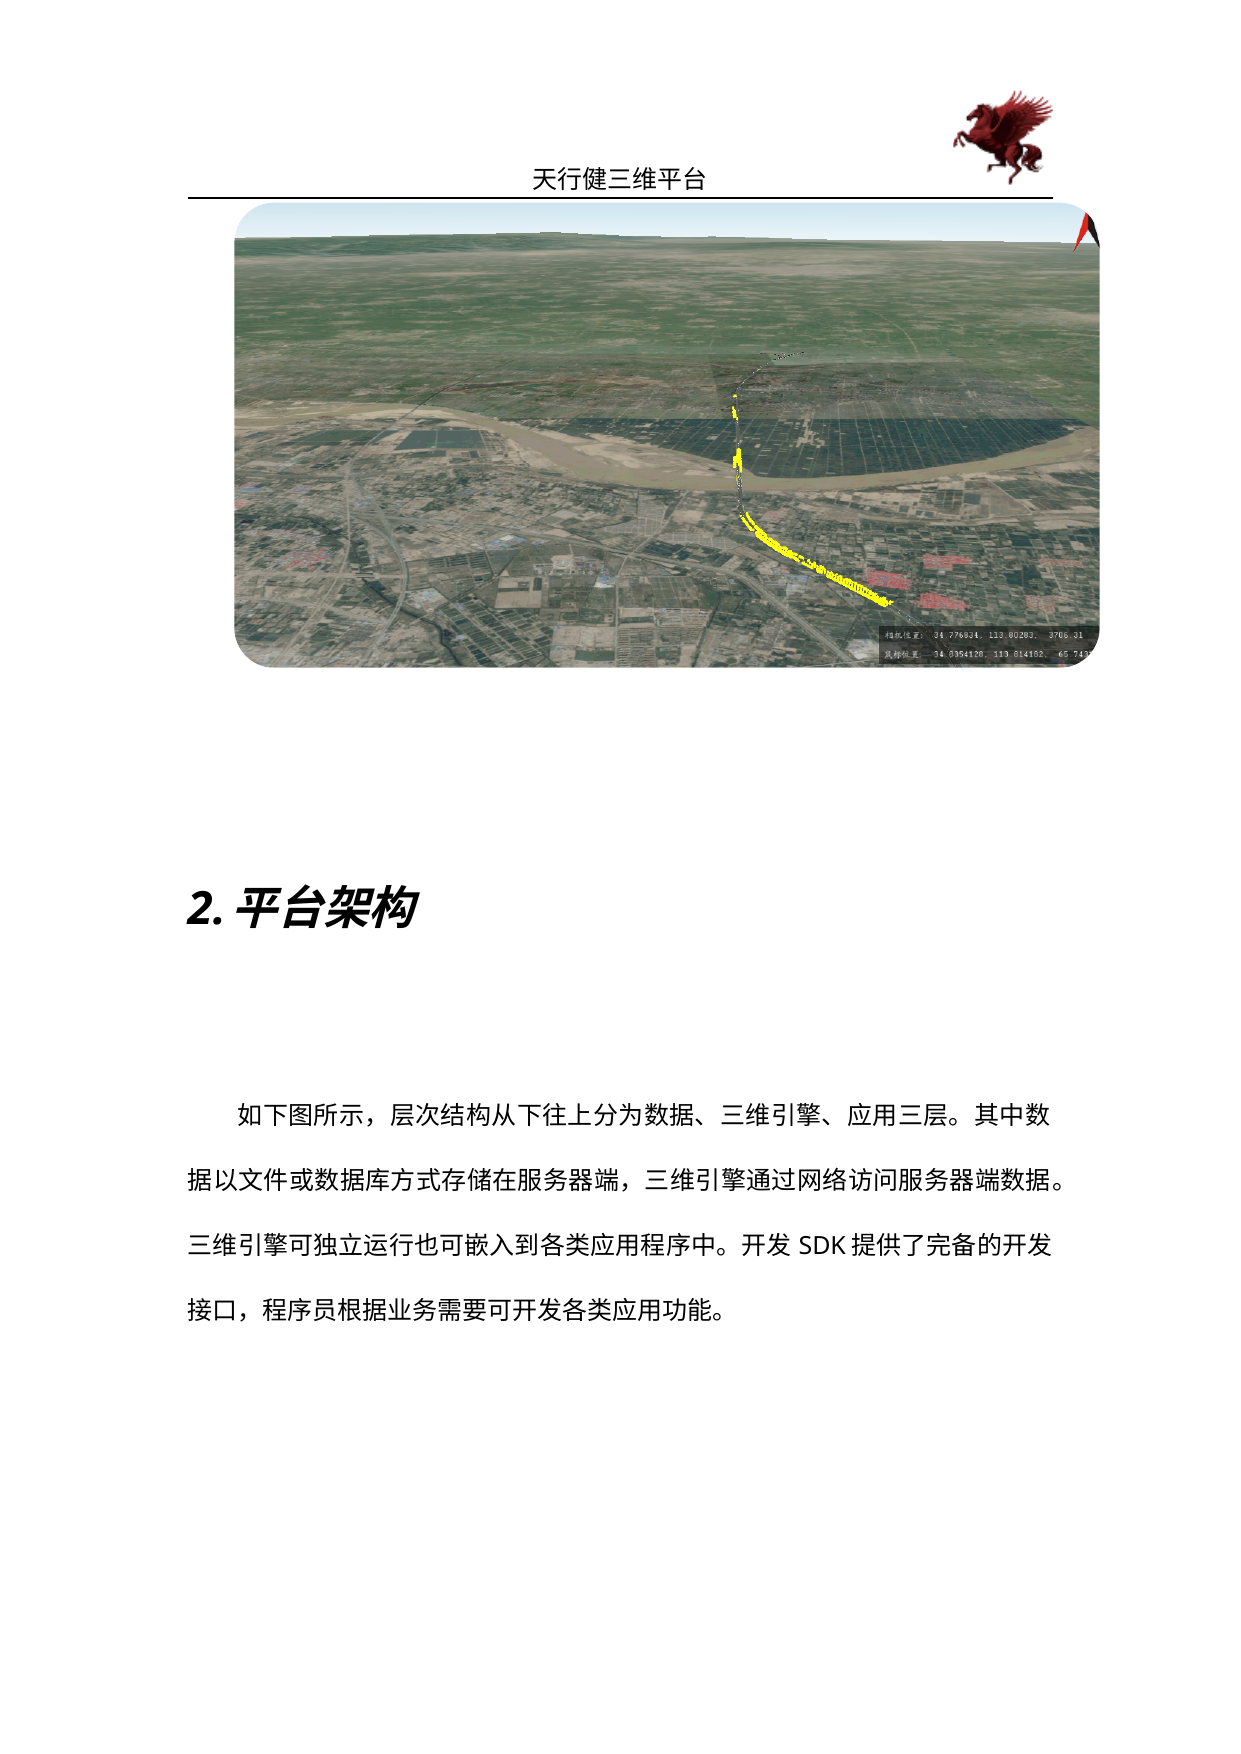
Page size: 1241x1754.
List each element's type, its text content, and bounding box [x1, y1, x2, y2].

picture [953, 88, 1053, 188]
picture [234, 202, 1100, 668]
text 如下图所示，层次结构从下往上分为数据、三维引擎、应用三层。其中数据以文件或数据库方式存储在服务器端，三维引擎通过网络访问服务器端数据。三维引擎可独立运行也可嵌入到各类应用程序中。开发SDK提供了完备的开发接口，程序员根据业务需要可开发各类应用功能。 [187, 1081, 1053, 1341]
subtitle 平台架构 [187, 856, 1053, 953]
